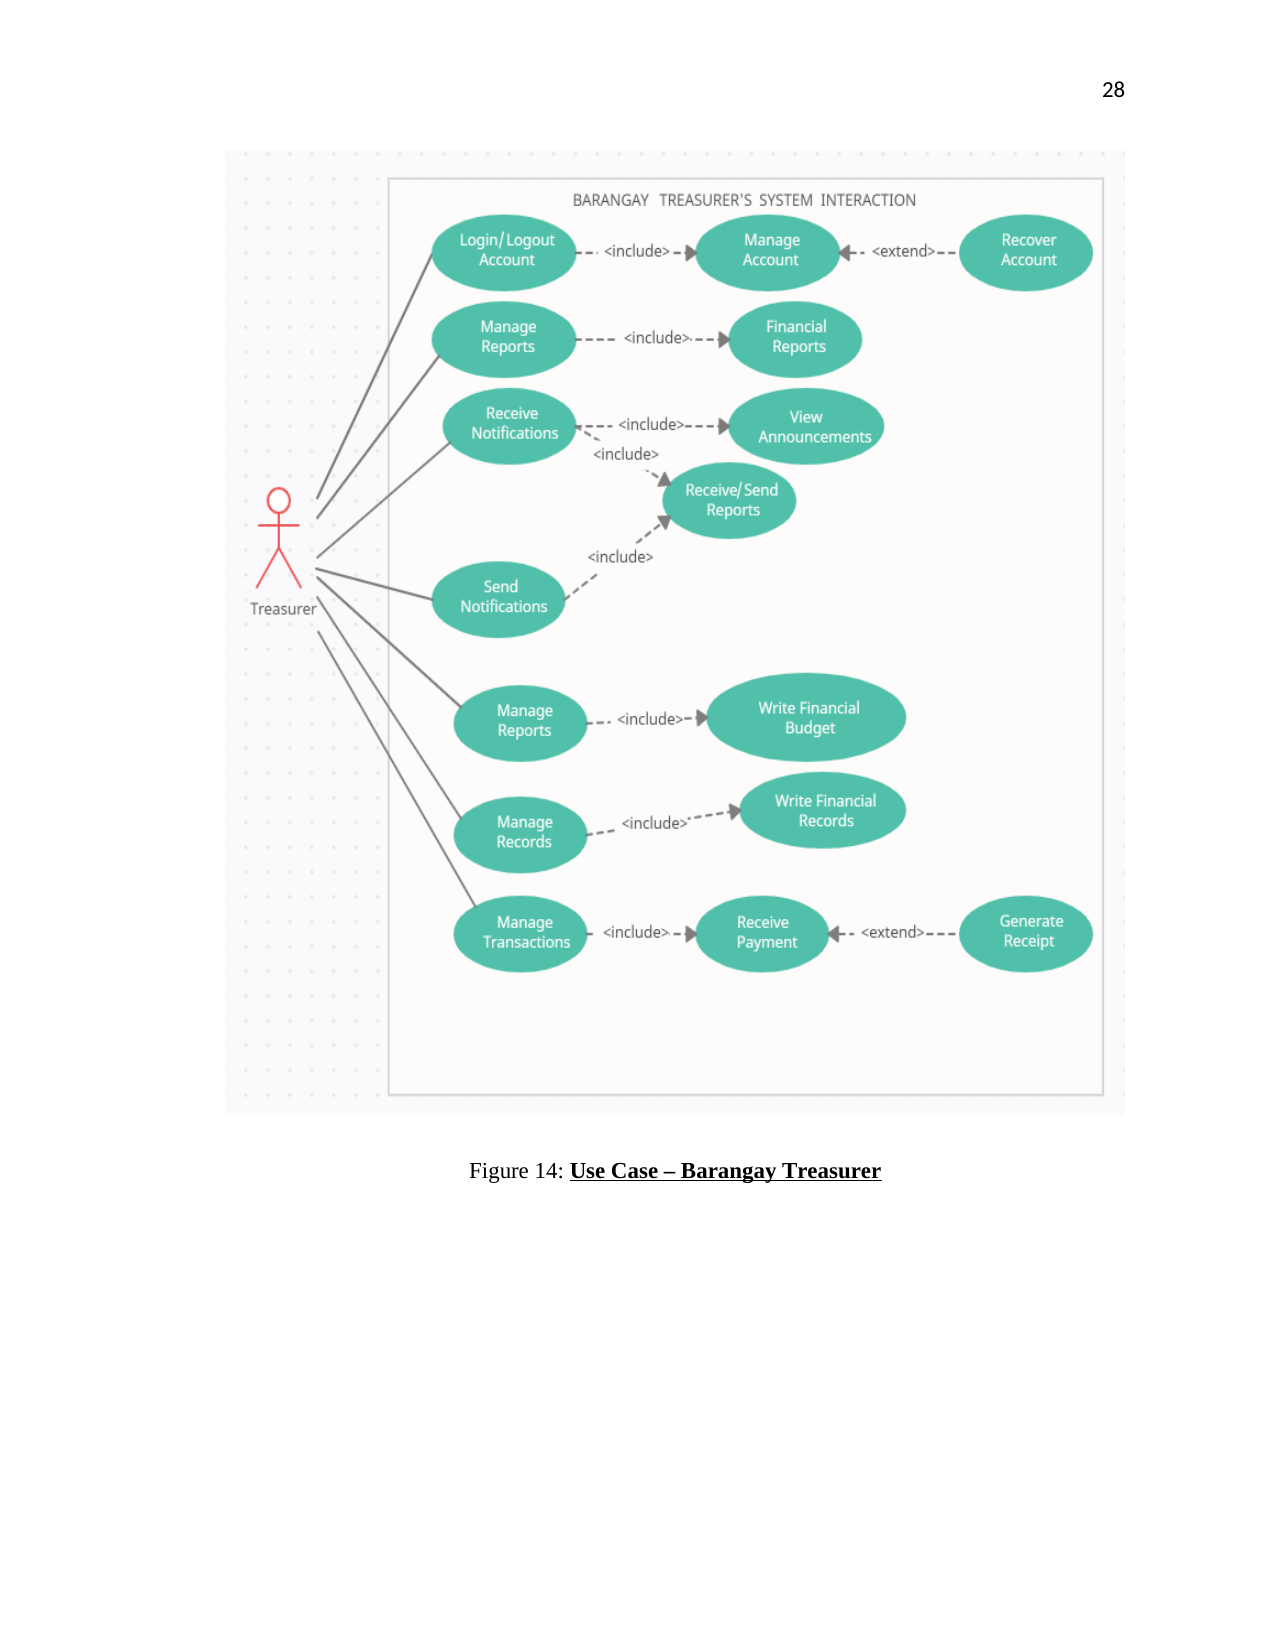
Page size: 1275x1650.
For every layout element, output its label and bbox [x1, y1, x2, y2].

picture [225, 150, 1125, 1115]
